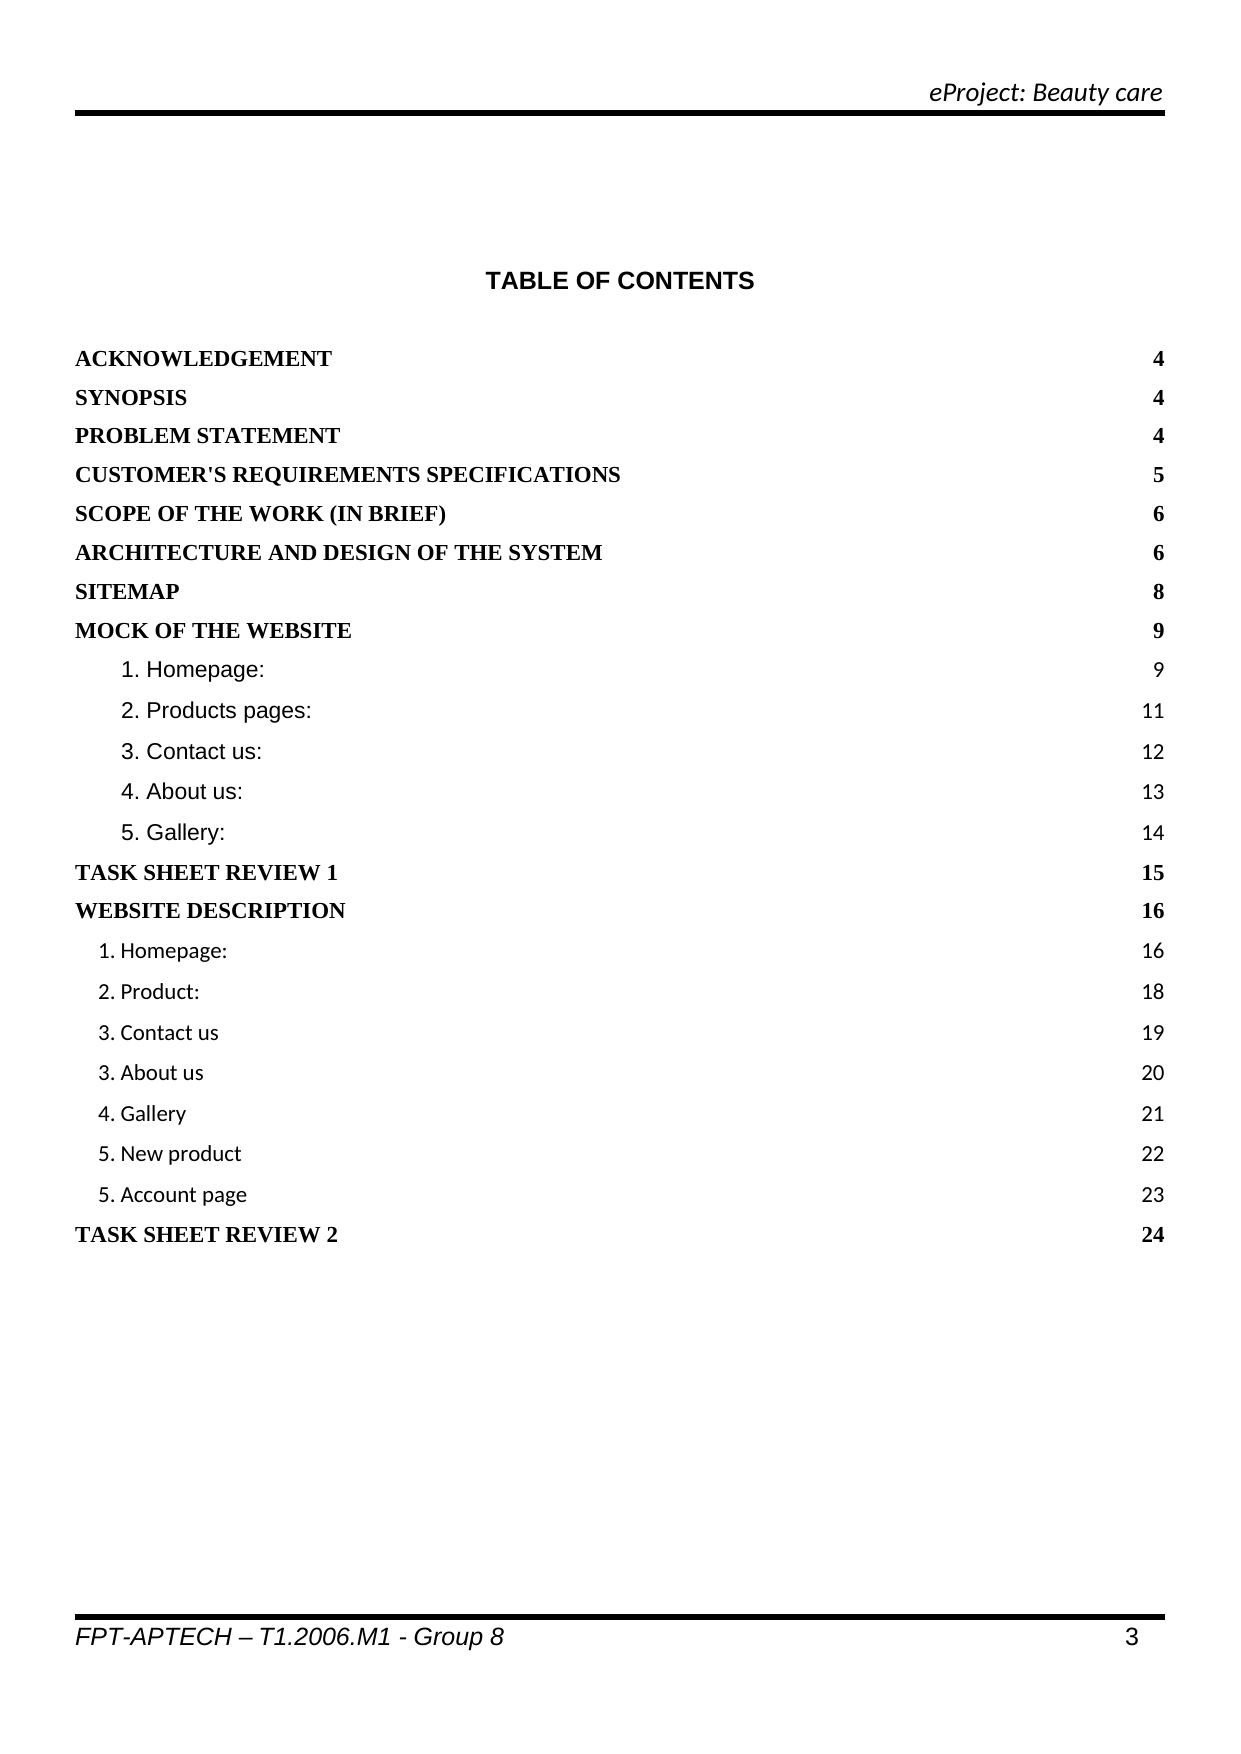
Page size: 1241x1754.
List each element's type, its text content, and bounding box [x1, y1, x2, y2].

text TABLE OF CONTENTS [75, 266, 1165, 295]
